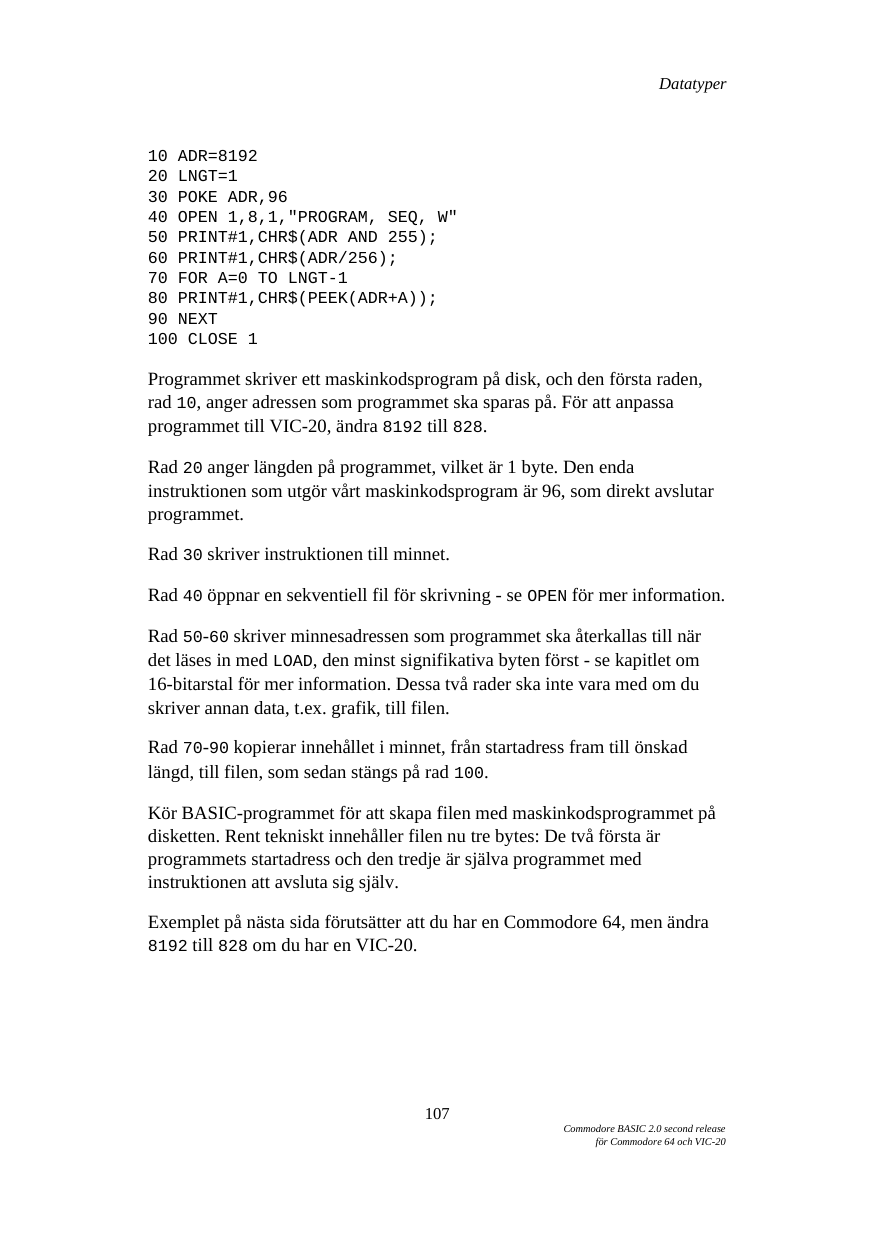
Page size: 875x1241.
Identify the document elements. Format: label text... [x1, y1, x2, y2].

text Rad 50-60 skriver minnesadressen som programmet ska återkallas till när det läses in med LOAD, den minst signifikativa byten först - se kapitlet om 16-bitarstal för mer information. Dessa två rader ska inte vara med om du skriver annan data, t.ex. grafik, till filen. [148, 625, 726, 718]
text Rad 30 skriver instruktionen till minnet. [148, 543, 726, 566]
text 10 ADR=8192 20 LNGT=1 30 POKE ADR,96 40 OPEN 1,8,1,"PROGRAM, SEQ, W" 50 PRINT#1,CHR$(ADR AND 255); 60 PRINT#1,CHR$(ADR/256); 70 FOR A=0 TO LNGT-1 80 PRINT#1,CHR$(PEEK(ADR+A)); 90 NEXT 100 CLOSE 1 [148, 148, 726, 349]
text Exemplet på nästa sida förutsätter att du har en Commodore 64, men ändra 8192 till 828 om du har en VIC-20. [148, 911, 726, 957]
text Rad 70-90 kopierar innehållet i minnet, från startadress fram till önskad längd, till filen, som sedan stängs på rad 100. [148, 736, 726, 783]
text Rad 40 öppnar en sekventiell fil för skrivning - se OPEN för mer information. [148, 584, 726, 607]
text Kör BASIC-programmet för att skapa filen med maskinkodsprogrammet på disketten. Rent tekniskt innehåller filen nu tre bytes: De två första är programmets startadress och den tredje är själva programmet med instruktionen att avsluta sig själv. [148, 802, 726, 893]
text Rad 20 anger längden på programmet, vilket är 1 byte. Den enda instruktionen som utgör vårt maskinkodsprogram är 96, som direkt avslutar programmet. [148, 456, 726, 525]
text Programmet skriver ett maskinkodsprogram på disk, och den första raden, rad 10, anger adressen som programmet ska sparas på. För att anpassa programmet till VIC-20, ändra 8192 till 828. [148, 367, 726, 437]
